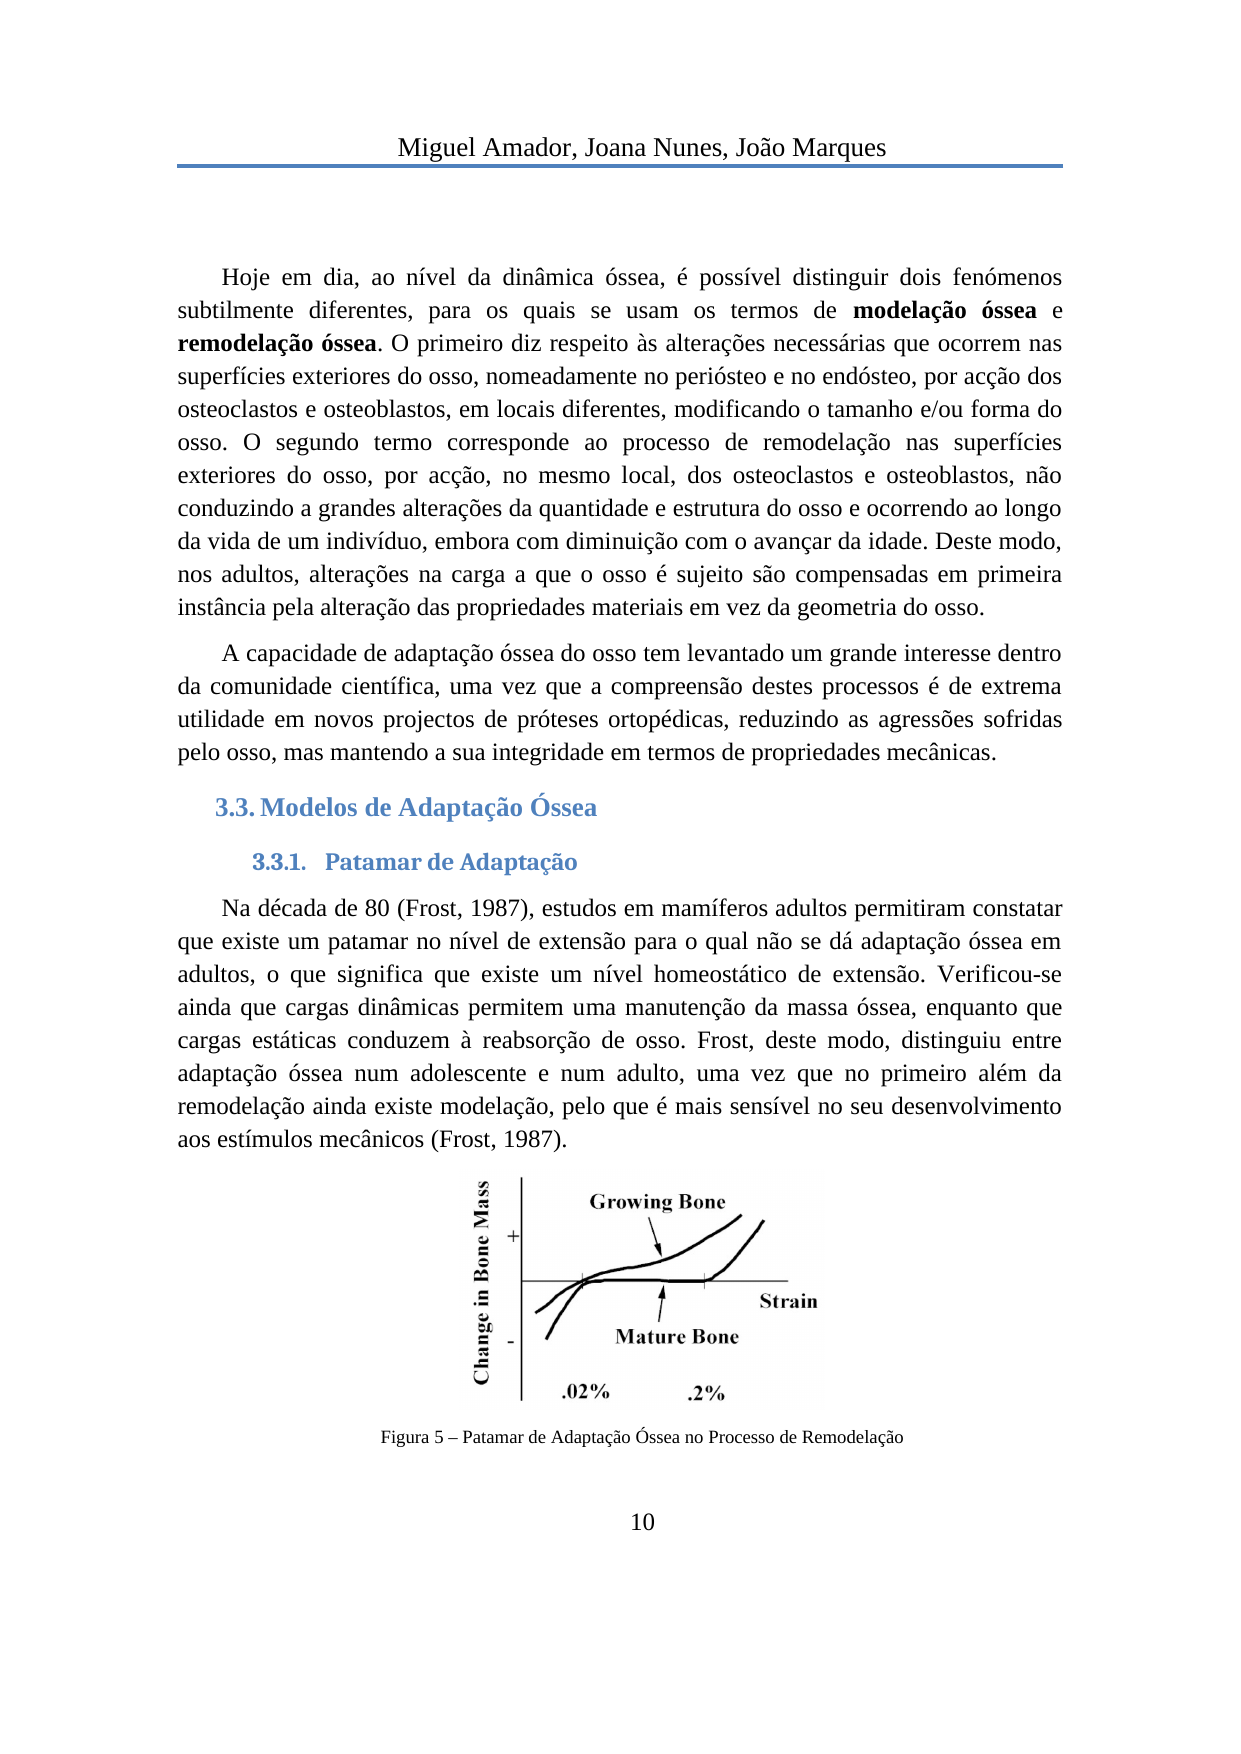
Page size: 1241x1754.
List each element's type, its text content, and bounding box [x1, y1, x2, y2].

subtitle Modelos de Adaptação Óssea [215, 791, 1063, 822]
text A capacidade de adaptação óssea do osso tem levantado um grande interesse dentro da comunidade científica, uma vez que a compreensão destes processos é de extrema utilidade em novos projectos de próteses ortopédicas, reduzindo as agressões sofridas pelo osso, mas mantendo a sua integridade em termos de propriedades mecânicas. [177, 638, 1063, 766]
subtitle Patamar de Adaptação [252, 847, 1063, 876]
text Na década de 80, estudos em mamíferos adultos permitiram constatar que existe um patamar no nível de extensão para o qual não se dá adaptação óssea em adultos, o que significa que existe um nível homeostático de extensão. Verificou-se ainda que cargas dinâmicas permitem uma manutenção da massa óssea, enquanto que cargas estáticas conduzem à reabsorção de osso. Frost, deste modo, distinguiu entre adaptação óssea num adolescente e num adulto, uma vez que no primeiro além da remodelação ainda existe modelação, pelo que é mais sensível no seu desenvolvimento aos estímulos mecânicos. [177, 893, 1063, 1153]
text Figura 5 – Patamar de Adaptação Óssea no Processo de Remodelação [177, 1426, 1063, 1448]
text Hoje em dia, ao nível da dinâmica óssea, é possível distinguir dois fenómenos subtilmente diferentes, para os quais se usam os termos de modelação óssea e remodelação óssea. O primeiro diz respeito às alterações necessárias que ocorrem nas superfícies exteriores do osso, nomeadamente no periósteo e no endósteo, por acção dos osteoclastos e osteoblastos, em locais diferentes, modificando o tamanho e/ou forma do osso. O segundo termo corresponde ao processo de remodelação nas superfícies exteriores do osso, por acção, no mesmo local, dos osteoclastos e osteoblastos, não conduzindo a grandes alterações da quantidade e estrutura do osso e ocorrendo ao longo da vida de um indivíduo, embora com diminuição com o avançar da idade. Deste modo, nos adultos, alterações na carga a que o osso é sujeito são compensadas em primeira instância pela alteração das propriedades materiais em vez da geometria do osso. [177, 262, 1063, 621]
